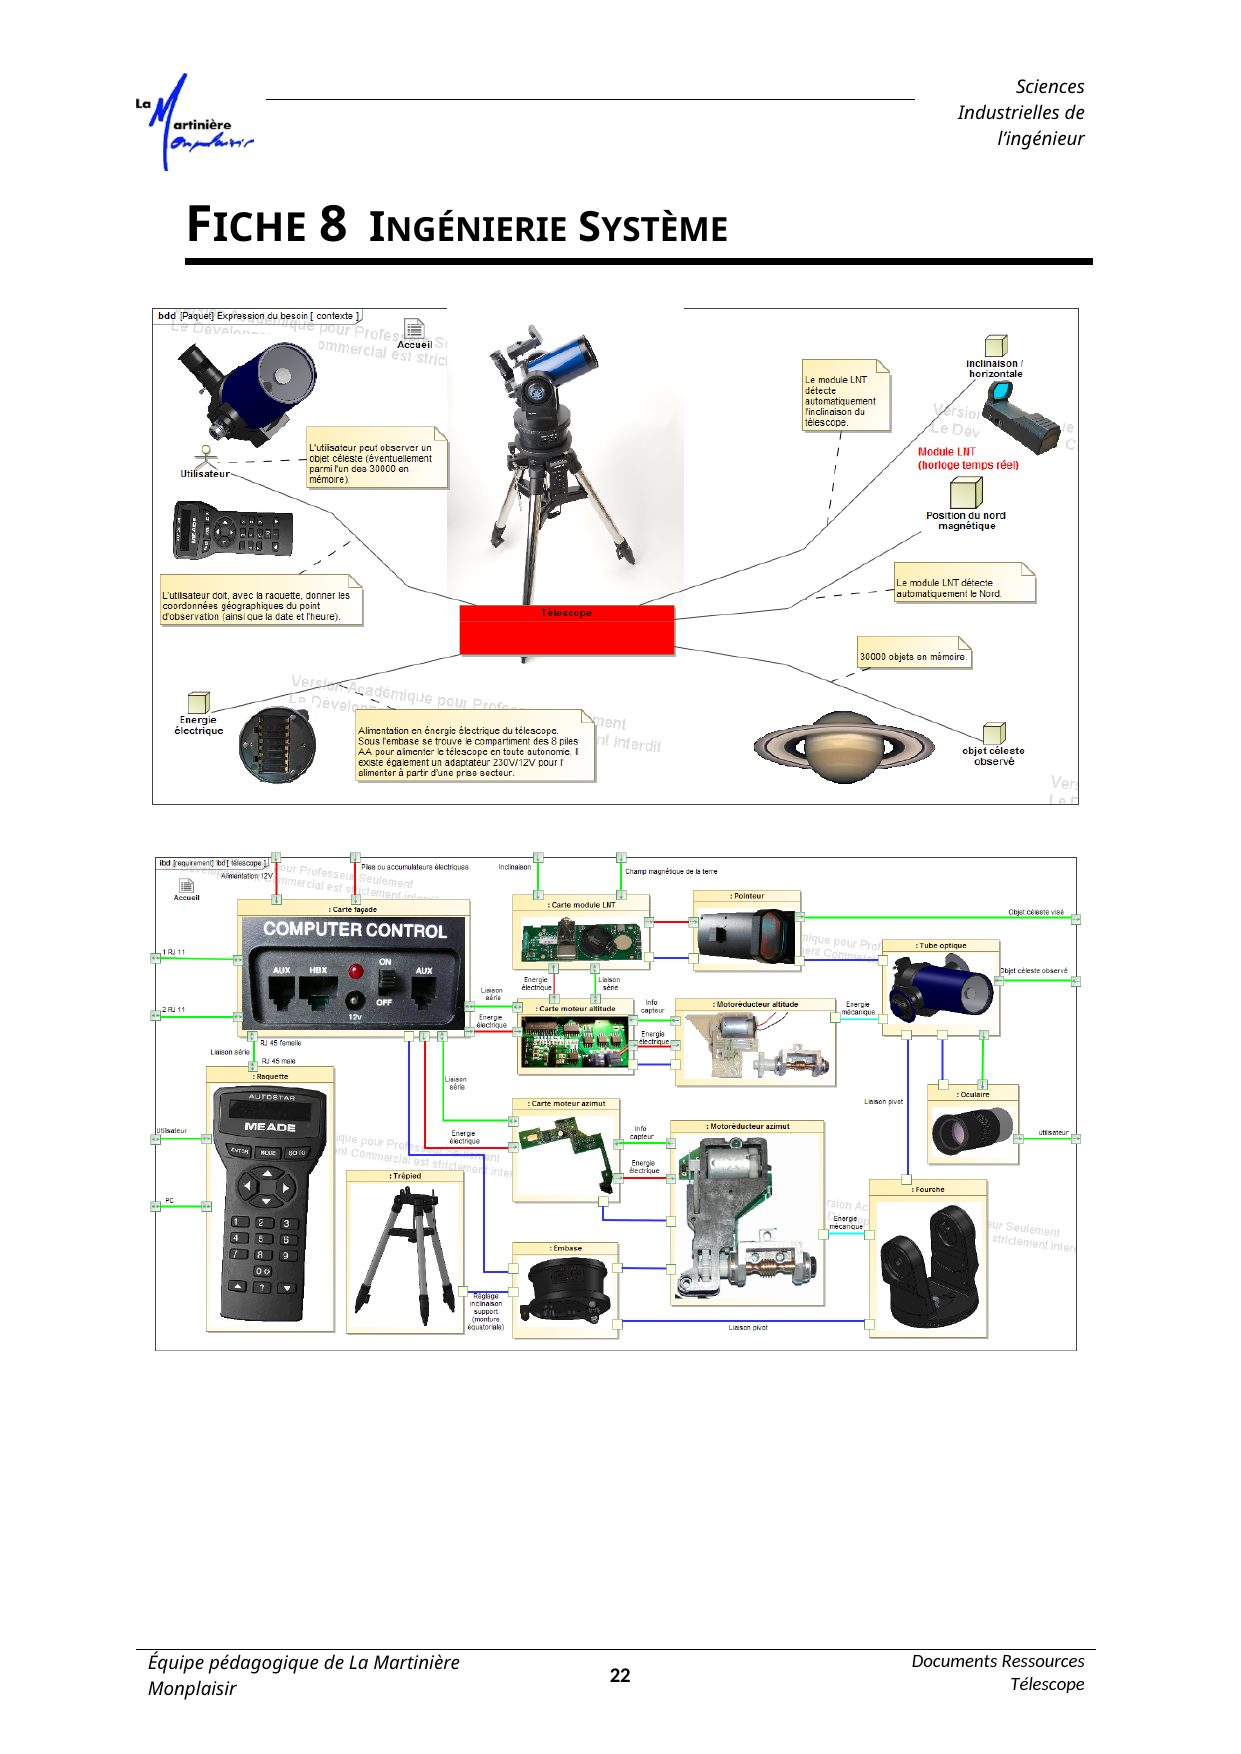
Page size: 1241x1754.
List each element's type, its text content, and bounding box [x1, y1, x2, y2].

picture [147, 303, 1091, 817]
picture [136, 73, 254, 171]
picture [147, 849, 1090, 1360]
subtitle Ingénierie Système [185, 188, 1093, 258]
